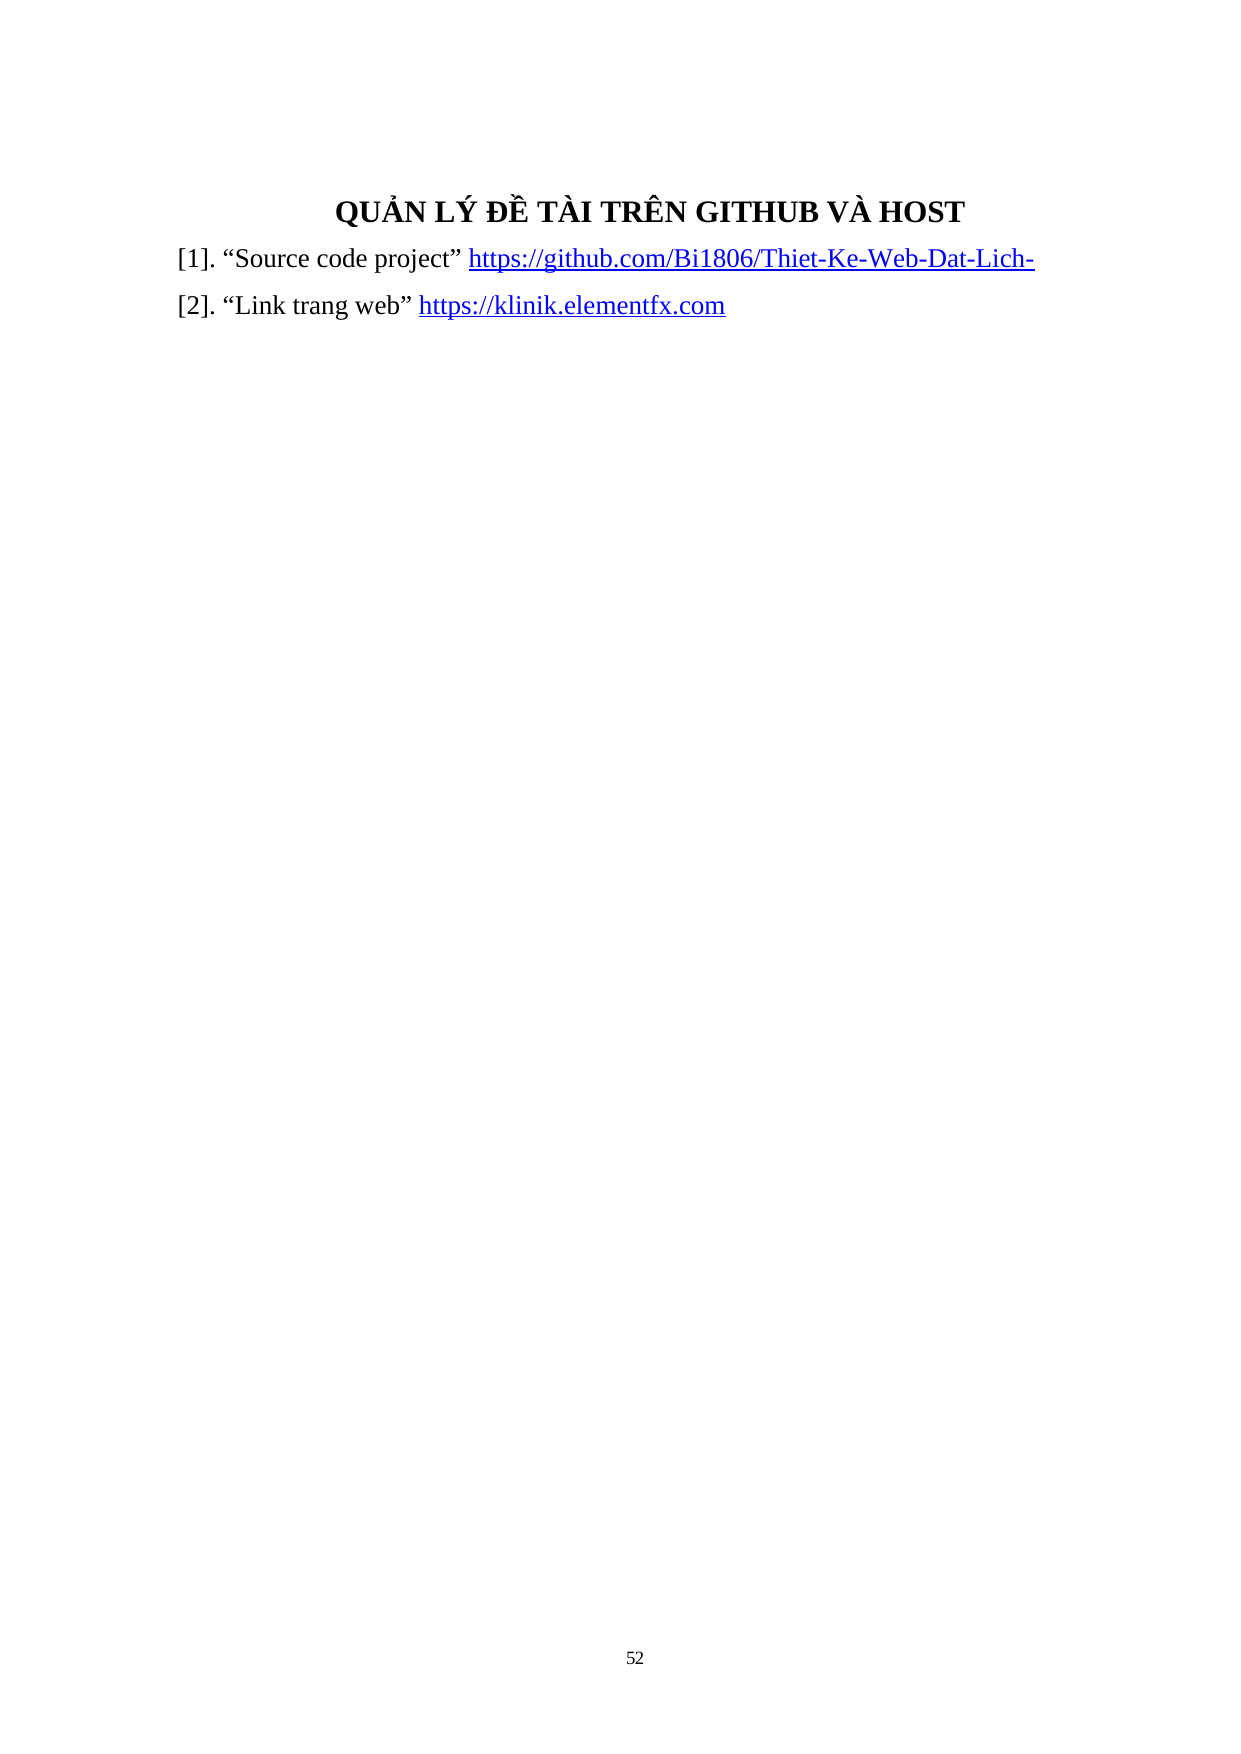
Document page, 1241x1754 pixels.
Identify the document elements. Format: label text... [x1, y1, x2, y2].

text [1]. “Source code project” https://github.com/Bi1806/Thiet-Ke-Web-Dat-Lich- [177, 242, 1053, 273]
subtitle QUẢN LÝ ĐỀ TÀI TRÊN GITHUB VÀ HOST [266, 194, 1034, 229]
text [2]. “Link trang web” https://klinik.elementfx.com [177, 289, 1053, 320]
